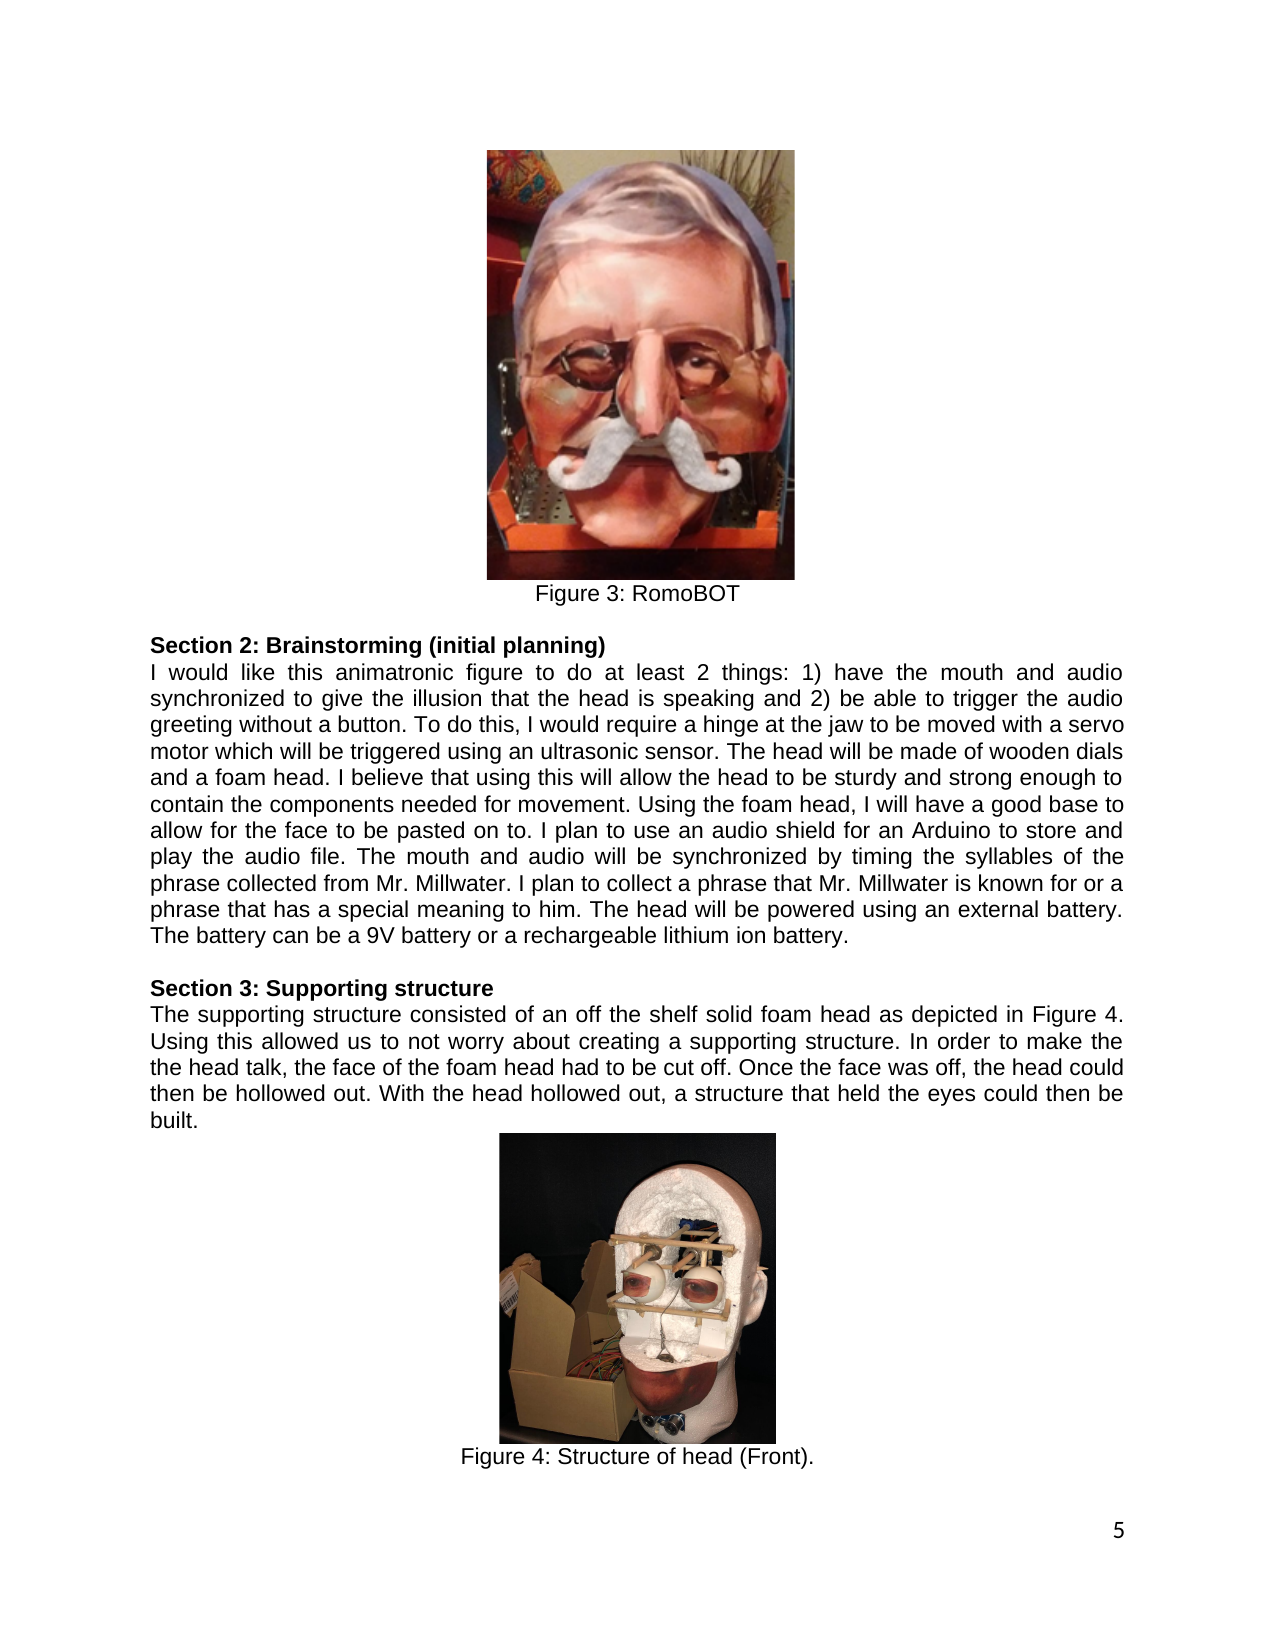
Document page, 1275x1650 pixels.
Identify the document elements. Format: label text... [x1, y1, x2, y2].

text Section 3: Supporting structure [150, 975, 1125, 1001]
text I would like this animatronic figure to do at least 2 things: 1) have the mouth and audio synchronized to give the illusion that the head is speaking and 2) be able to trigger the audio greeting without a button. To do this, I would require a hinge at the jaw to be moved with a servo motor which will be triggered using an ultrasonic sensor. The head will be made of wooden dials and a foam head. I believe that using this will allow the head to be sturdy and strong enough to contain the components needed for movement. Using the foam head, I will have a good base to allow for the face to be pasted on to. I plan to use an audio shield for an Arduino to store and play the audio file. The mouth and audio will be synchronized by timing the syllables of the phrase collected from Mr. Millwater. I plan to collect a phrase that Mr. Millwater is known for or a phrase that has a special meaning to him. The head will be powered using an external battery. The battery can be a 9V battery or a rechargeable lithium ion battery. [150, 659, 1125, 949]
text The supporting structure consisted of an off the shelf solid foam head as depicted in Figure 4. Using this allowed us to not worry about creating a supporting structure. In order to make the the head talk, the face of the foam head had to be cut off. Once the face was off, the head could then be hollowed out. With the head hollowed out, a structure that held the eyes could then be built. [150, 1001, 1125, 1133]
picture [486, 150, 795, 580]
text Figure 4: Structure of head (Front). [150, 1443, 1125, 1470]
picture [499, 1133, 776, 1444]
text Section 2: Brainstorming (initial planning) [150, 632, 1125, 659]
text Figure 3: RomoBOT [150, 580, 1125, 606]
